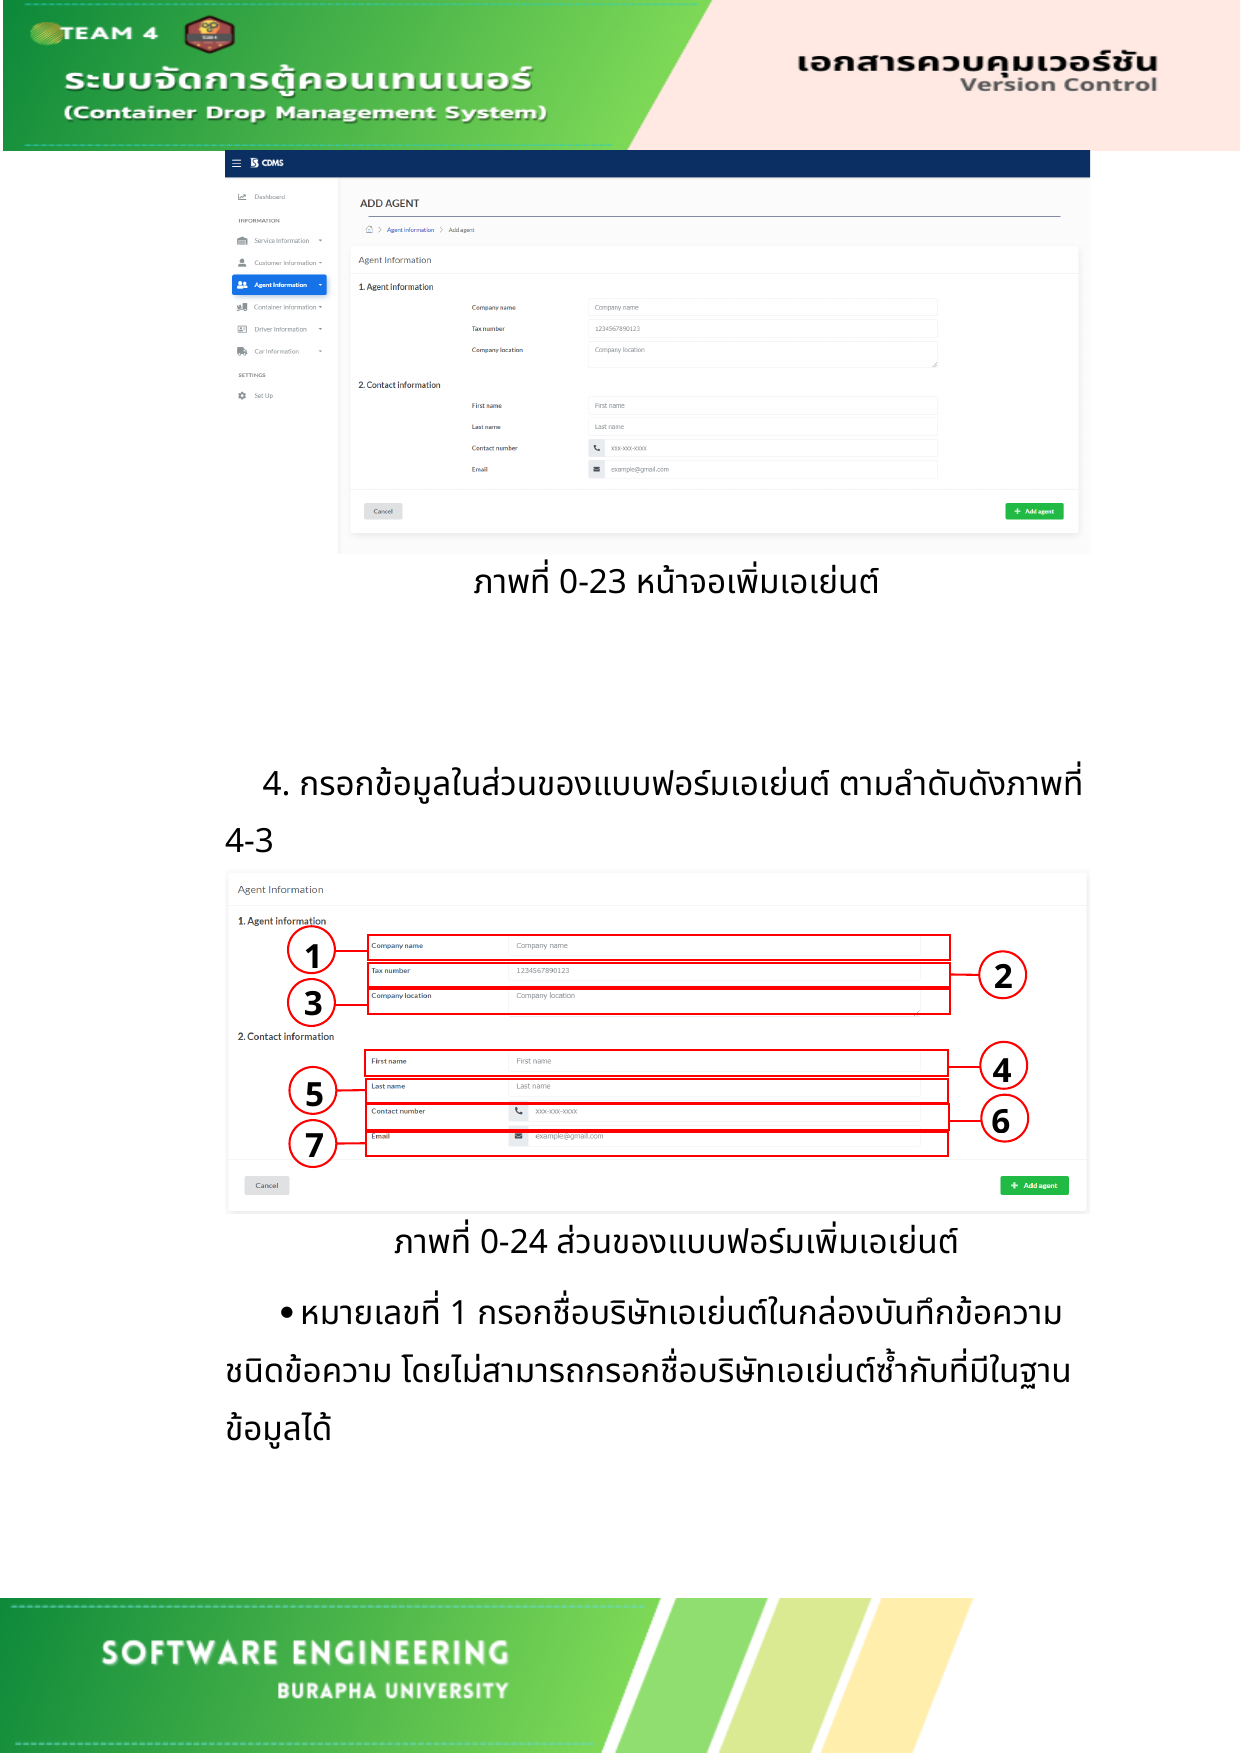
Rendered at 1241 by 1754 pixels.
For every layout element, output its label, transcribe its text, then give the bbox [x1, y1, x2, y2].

text 4. กรอกข้อมูลในส่วนของแบบฟอร์มเอเย่นต์ ตามลำดับดังภาพที่ 4-3 [225, 760, 1090, 863]
picture [3, 0, 1241, 554]
list หมายเลขที่ 1 กรอกชื่อบริษัทเอเย่นต์ในกล่องบันทึกข้อความ ชนิดข้อความ โดยไม่สามารถกรอกชื่อบริษัทเอเย่นต์ซ้ำกับที่มีในฐานข้อมูลได้ [225, 1289, 1090, 1456]
picture [225, 869, 1091, 1214]
picture [0, 1598, 1238, 1753]
